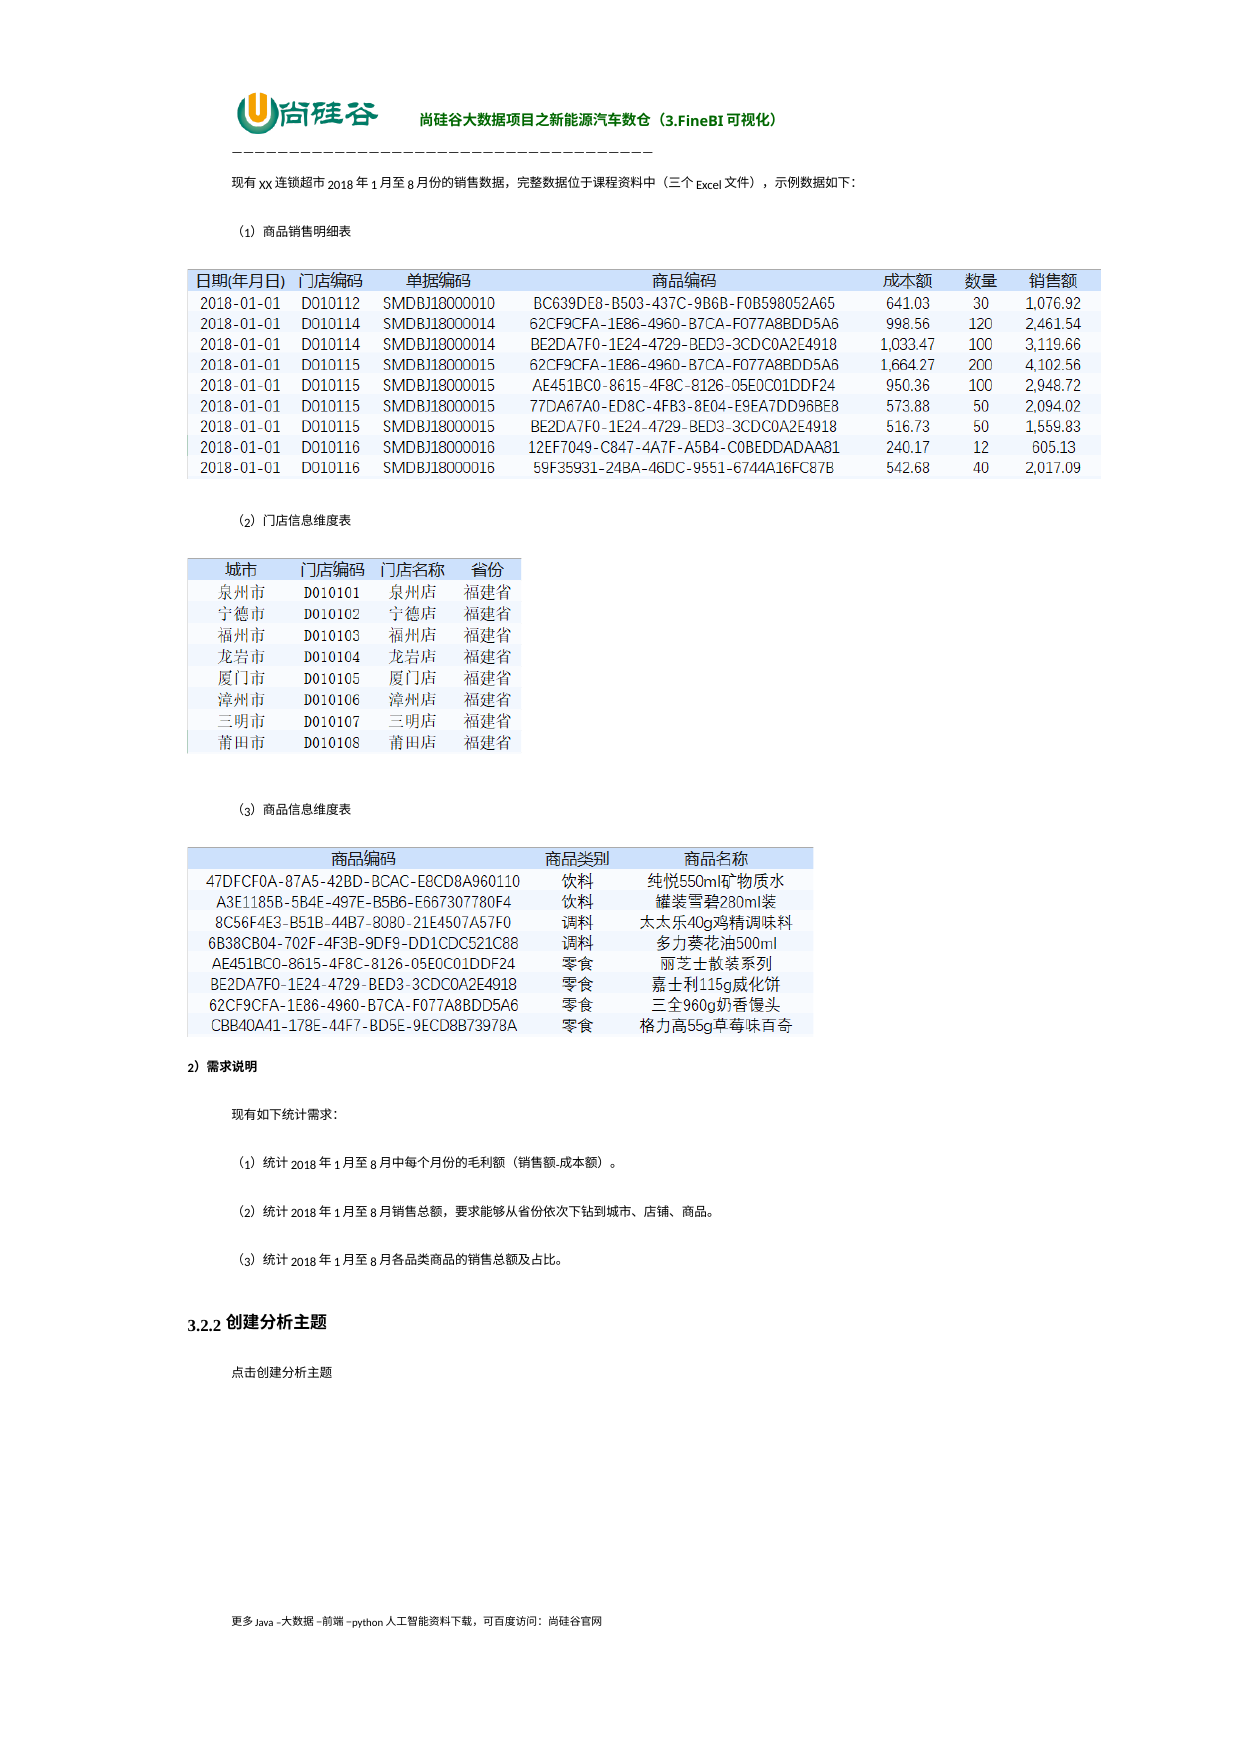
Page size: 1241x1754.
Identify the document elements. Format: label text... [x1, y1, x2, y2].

text （1）统计2018年1月至8月中每个月份的毛利额（销售额-成本额）。 [187, 1152, 1053, 1185]
picture [187, 558, 522, 754]
text （2）统计2018年1月至8月销售总额，要求能够从省份依次下钻到城市、店铺、商品。 [187, 1201, 1053, 1233]
text 现有XX连锁超市2018年1月至8月份的销售数据，完整数据位于课程资料中（三个Excel文件），示例数据如下： [187, 172, 1053, 205]
text （3）商品信息维度表 [187, 799, 1053, 832]
text 点击创建分析主题 [187, 1362, 1053, 1395]
text （3）统计2018年1月至8月各品类商品的销售总额及占比。 [187, 1249, 1053, 1282]
subtitle 3.2.2 创建分析主题 [187, 1297, 1053, 1362]
picture [187, 847, 814, 1037]
picture [231, 88, 382, 138]
text （2）门店信息维度表 [187, 510, 1053, 542]
picture [187, 269, 1101, 479]
text 现有如下统计需求： [187, 1104, 1053, 1137]
text （1）商品销售明细表 [187, 221, 1053, 253]
text 2）需求说明 [187, 1056, 1053, 1088]
